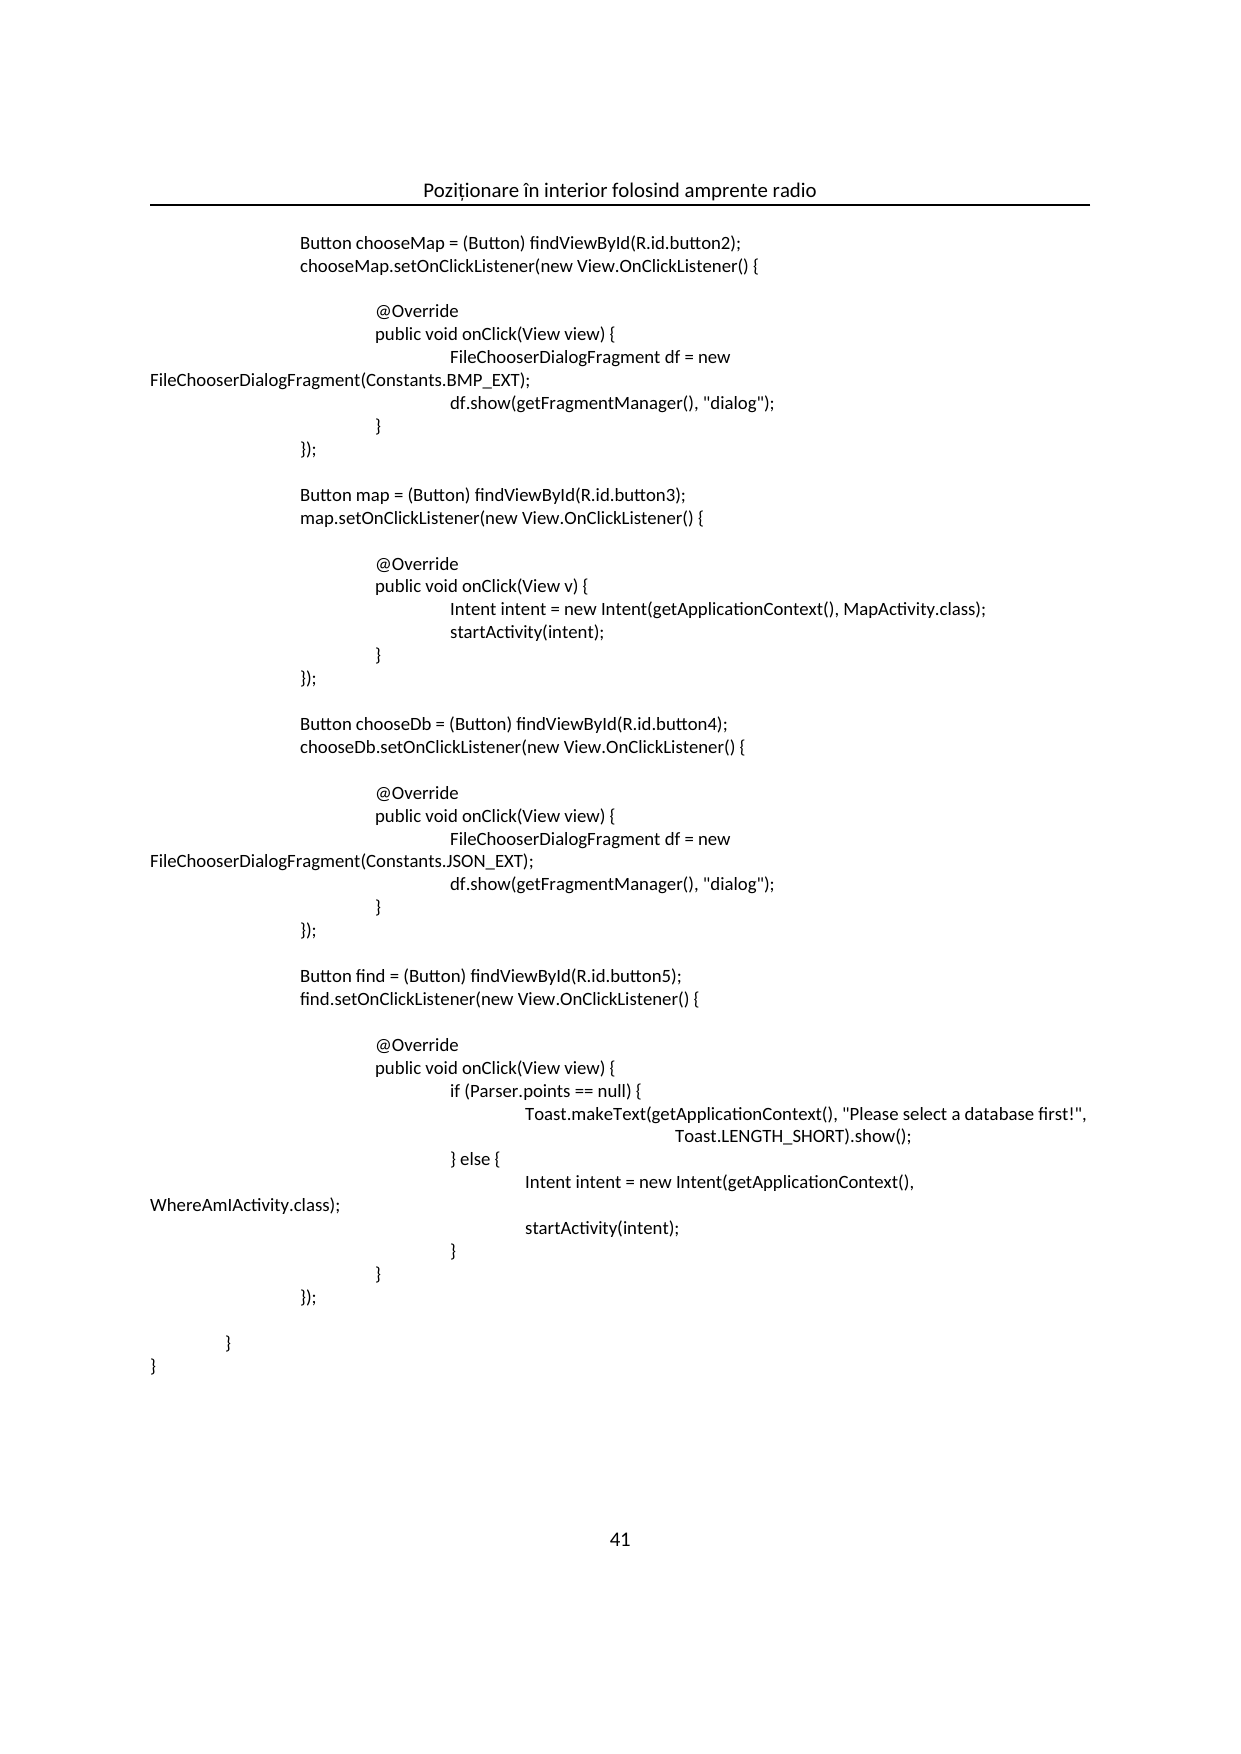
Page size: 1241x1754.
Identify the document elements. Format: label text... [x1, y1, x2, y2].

text Button chooseDb = (Button) findViewById(R.id.button4); [150, 712, 1090, 735]
text }); [150, 437, 1090, 460]
text } [150, 643, 1090, 666]
text } [150, 1239, 1090, 1262]
text find.setOnClickListener(new View.OnClickListener() { [150, 987, 1090, 1010]
text chooseMap.setOnClickListener(new View.OnClickListener() { [150, 254, 1090, 277]
text }); [150, 918, 1090, 941]
text map.setOnClickListener(new View.OnClickListener() { [150, 506, 1090, 529]
text public void onClick(View v) { [150, 575, 1090, 598]
text Intent intent = new Intent(getApplicationContext(), WhereAmIActivity.class); [150, 1171, 1090, 1216]
text Toast.LENGTH_SHORT).show(); [150, 1125, 1090, 1148]
text startActivity(intent); [150, 621, 1090, 643]
text public void onClick(View view) { [150, 804, 1090, 827]
text }); [150, 1285, 1090, 1308]
text Toast.makeText(getApplicationContext(), "Please select a database first!", [150, 1102, 1090, 1125]
text chooseDb.setOnClickListener(new View.OnClickListener() { [150, 735, 1090, 758]
text @Override [150, 300, 1090, 323]
text } [150, 1262, 1090, 1285]
text df.show(getFragmentManager(), "dialog"); [150, 391, 1090, 414]
text if (Parser.points == null) { [150, 1079, 1090, 1102]
text startActivity(intent); [150, 1216, 1090, 1239]
text } [150, 414, 1090, 437]
text Intent intent = new Intent(getApplicationContext(), MapActivity.class); [150, 598, 1090, 621]
text public void onClick(View view) { [150, 1056, 1090, 1079]
text FileChooserDialogFragment df = new FileChooserDialogFragment(Constants.BMP_EXT); [150, 346, 1090, 391]
text @Override [150, 1033, 1090, 1056]
text public void onClick(View view) { [150, 323, 1090, 346]
text } else { [150, 1148, 1090, 1171]
text FileChooserDialogFragment df = new FileChooserDialogFragment(Constants.JSON_EXT); [150, 827, 1090, 873]
text Button map = (Button) findViewById(R.id.button3); [150, 483, 1090, 506]
text } [150, 1331, 1090, 1354]
text @Override [150, 781, 1090, 804]
text } [150, 896, 1090, 918]
text df.show(getFragmentManager(), "dialog"); [150, 873, 1090, 896]
text } [150, 1354, 1090, 1377]
text Button chooseMap = (Button) findViewById(R.id.button2); [150, 231, 1090, 254]
text Button find = (Button) findViewById(R.id.button5); [150, 964, 1090, 987]
text @Override [150, 552, 1090, 575]
text }); [150, 666, 1090, 689]
